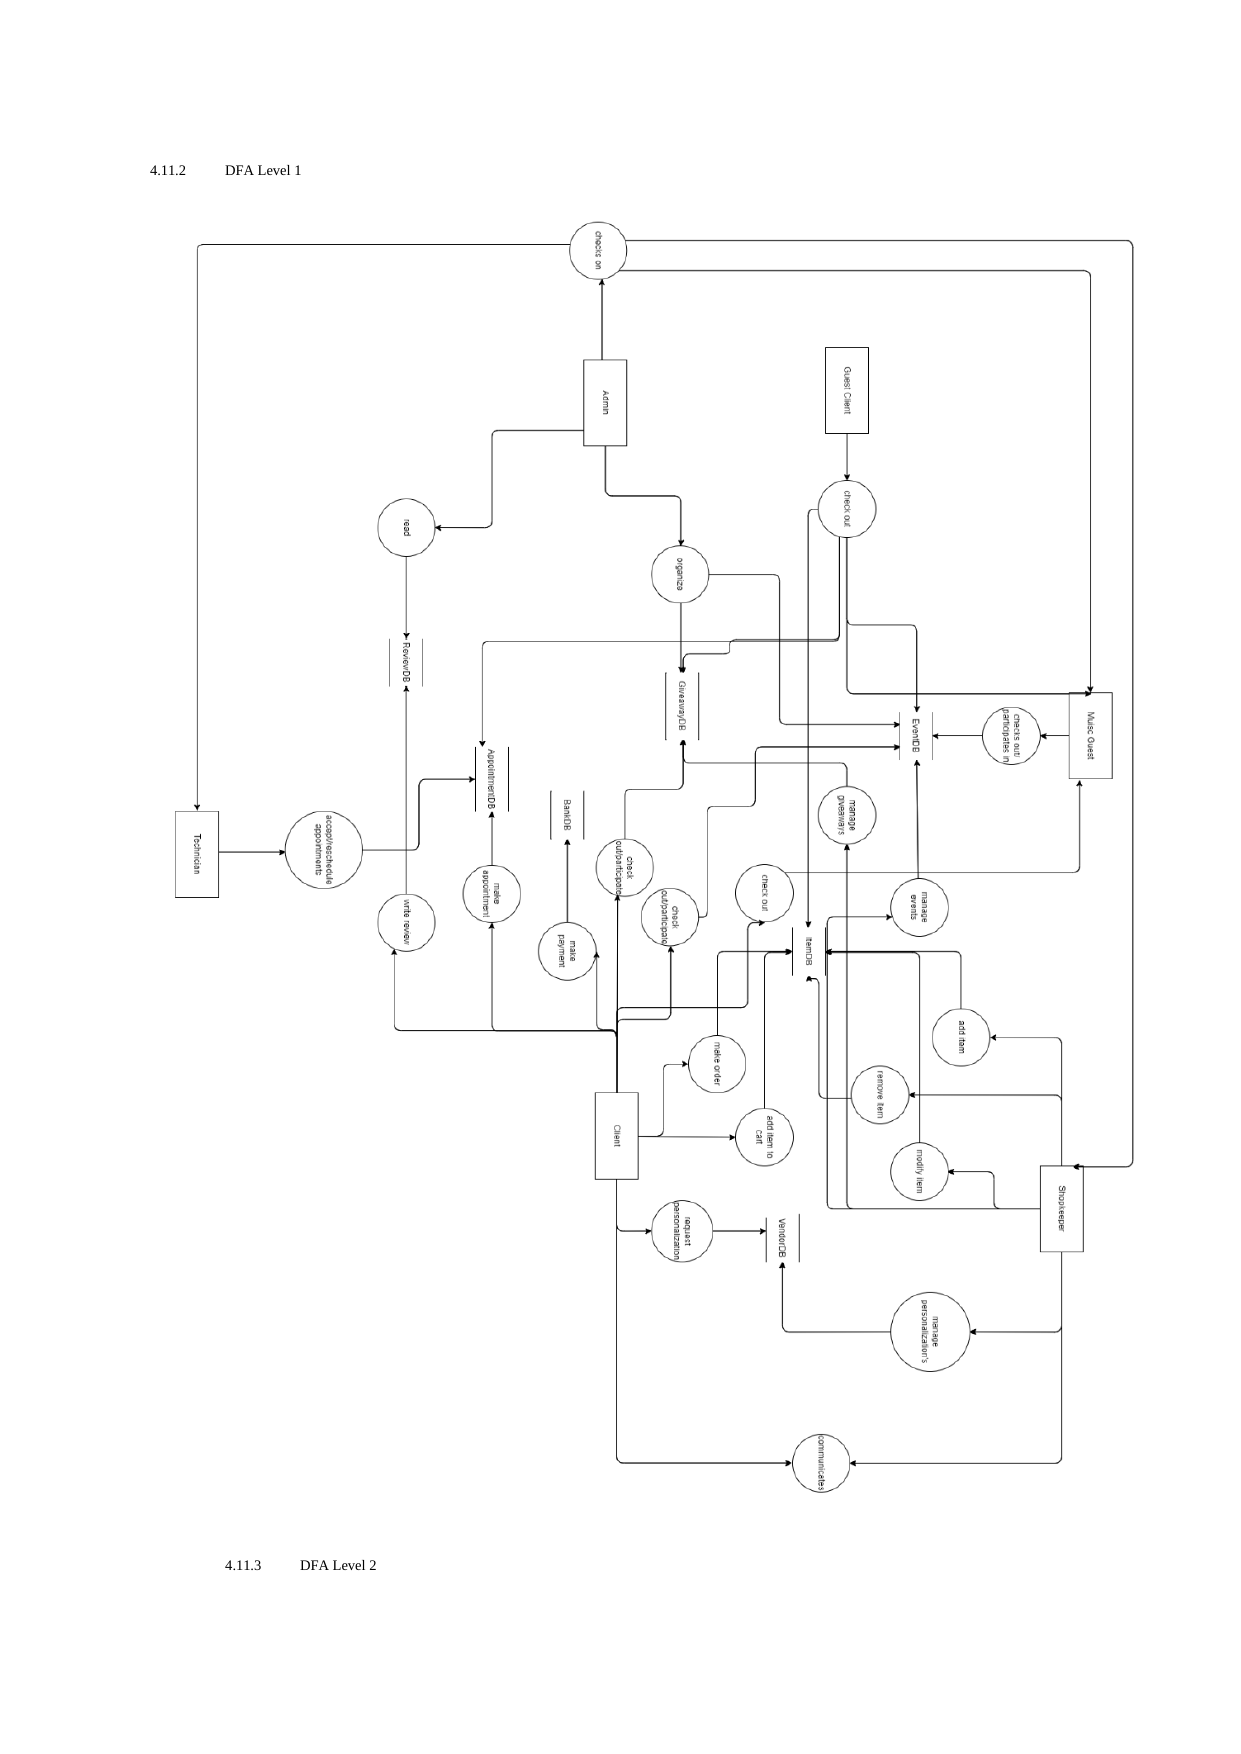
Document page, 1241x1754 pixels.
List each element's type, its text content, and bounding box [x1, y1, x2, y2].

list DFA Level 2 [225, 1544, 1090, 1573]
list DFA Level 1 [150, 150, 1090, 180]
picture [149, 181, 1154, 1544]
